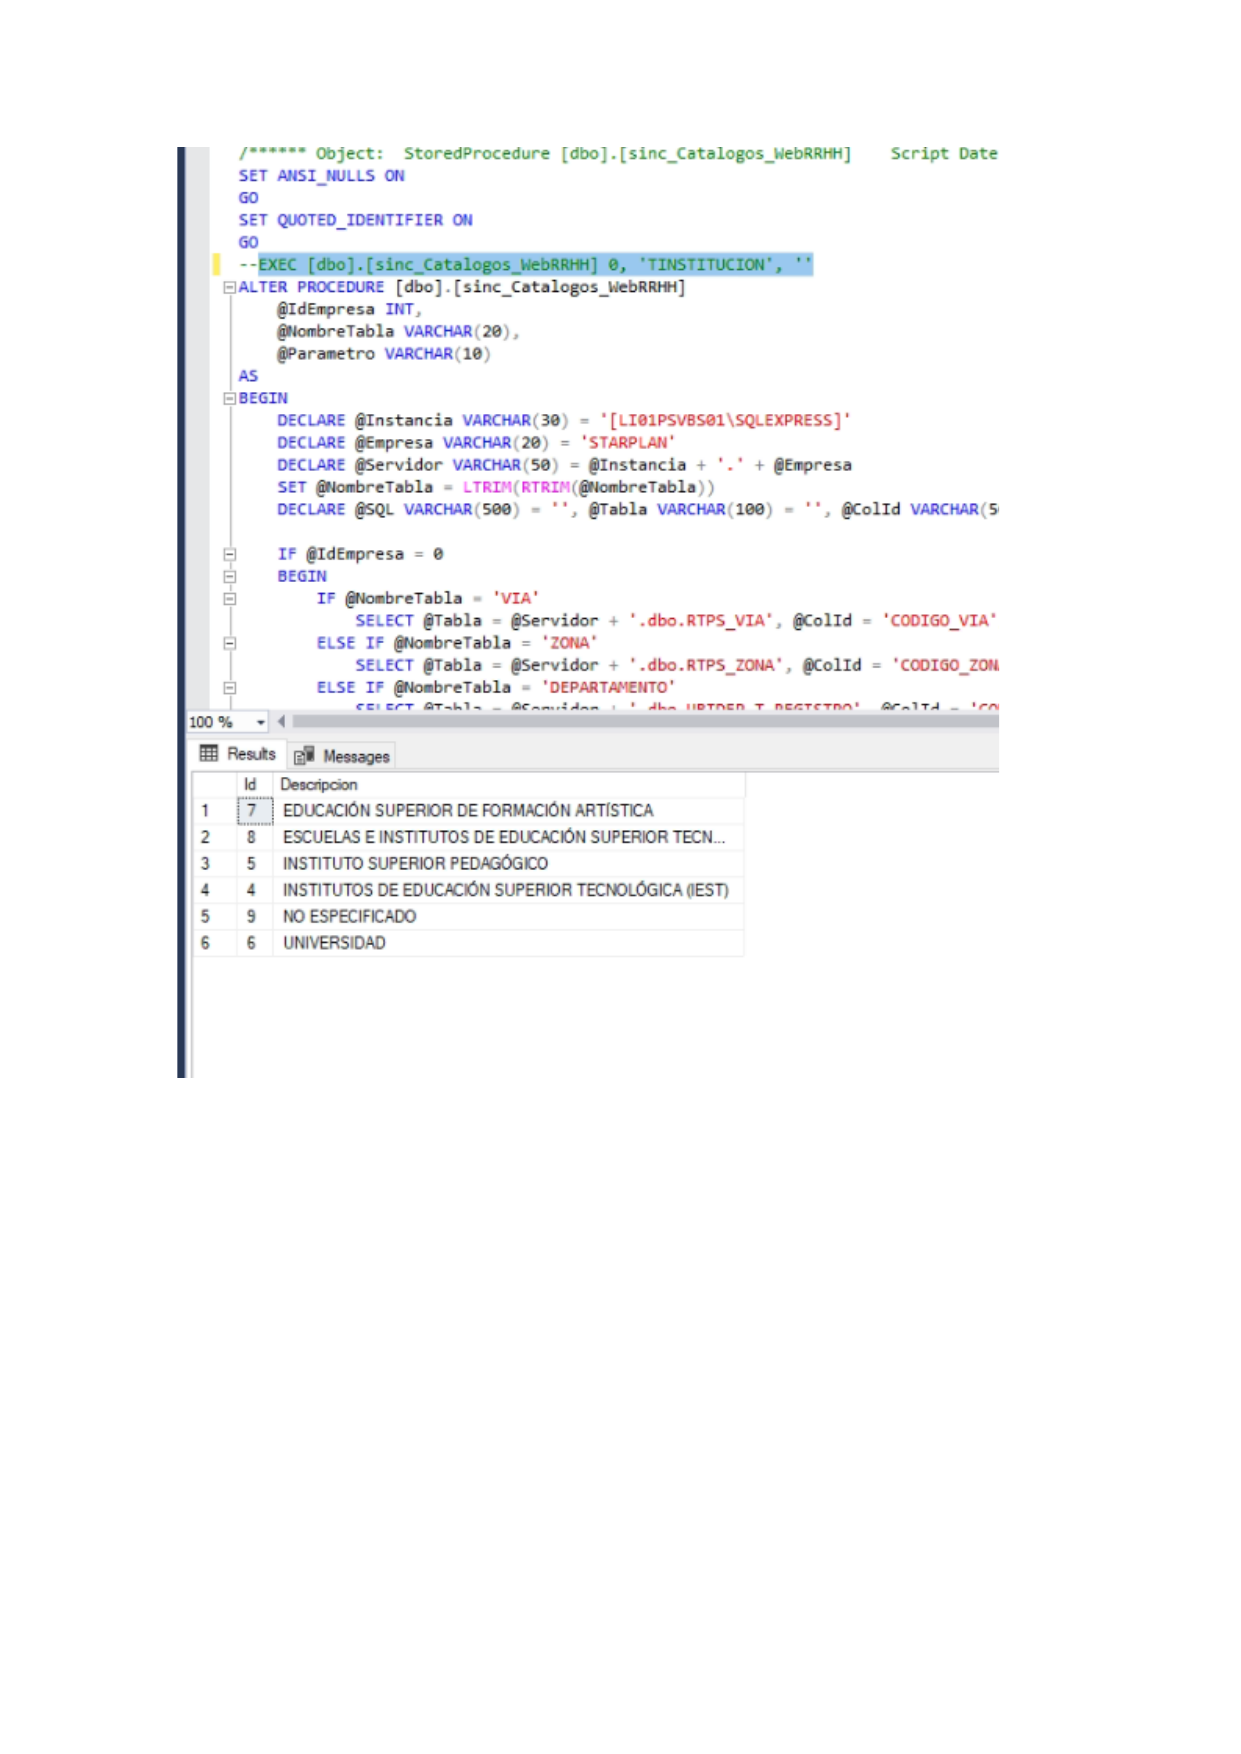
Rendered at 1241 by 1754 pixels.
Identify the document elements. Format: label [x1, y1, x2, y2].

picture [177, 147, 1000, 1078]
